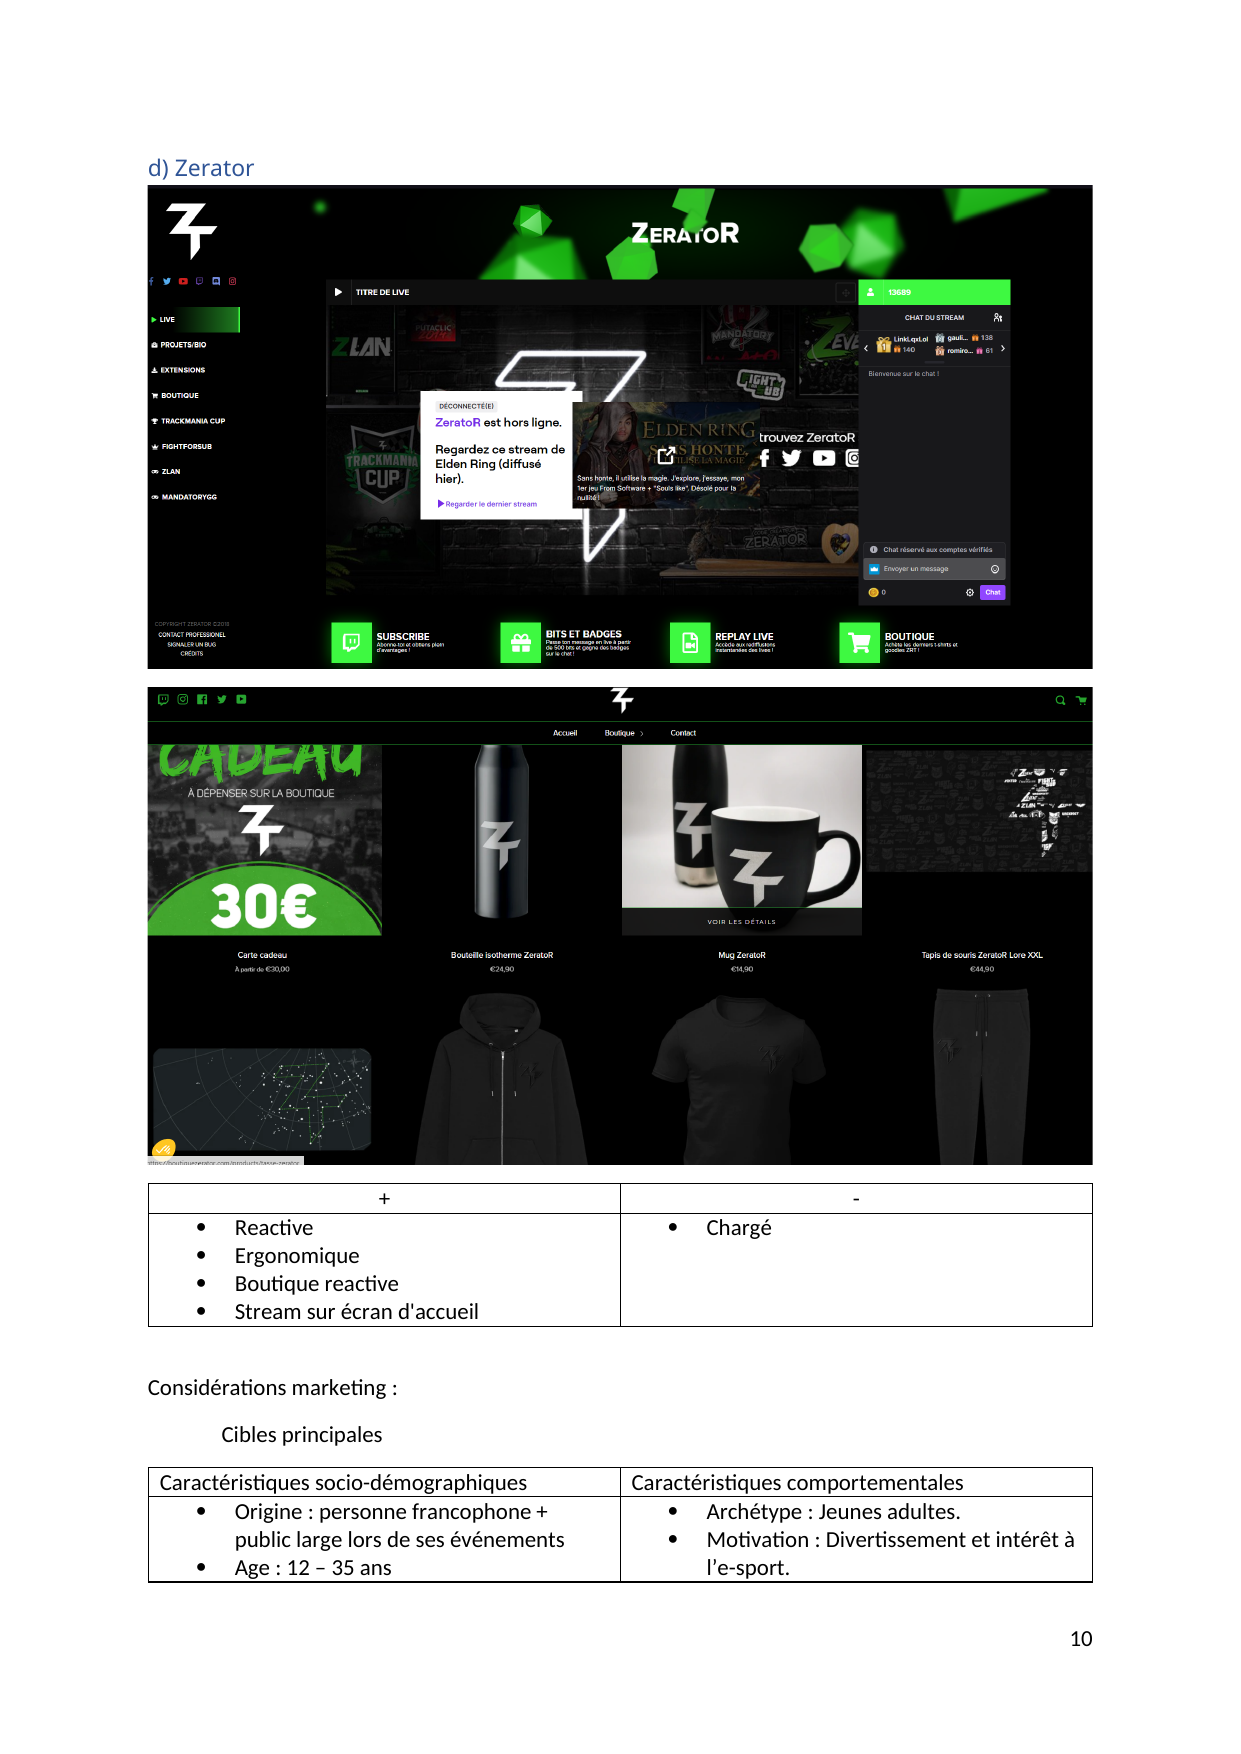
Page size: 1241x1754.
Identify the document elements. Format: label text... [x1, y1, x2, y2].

table_cell Archétype : Jeunes adultes. Motivation : Divertissement et intérêt à l’e-sport. [621, 1497, 1092, 1581]
table_header - [621, 1184, 1092, 1212]
table_header + [149, 1184, 620, 1212]
table_cell Reactive Ergonomique Boutique reactive Stream sur écran d'accueil [149, 1214, 620, 1326]
picture [147, 687, 1093, 1165]
table_header Caractéristiques socio-démographiques [149, 1468, 620, 1496]
picture [147, 185, 1093, 669]
text Considérations marketing : [148, 1373, 1092, 1401]
table_cell Origine : personne francophone + public large lors de ses événements Age : 12 – 35 ans [149, 1497, 620, 1581]
subtitle d) Zerator [148, 152, 1092, 183]
table_header Caractéristiques comportementales [621, 1468, 1092, 1496]
table_cell Chargé [621, 1214, 1092, 1326]
text Cibles principales [148, 1420, 1092, 1448]
